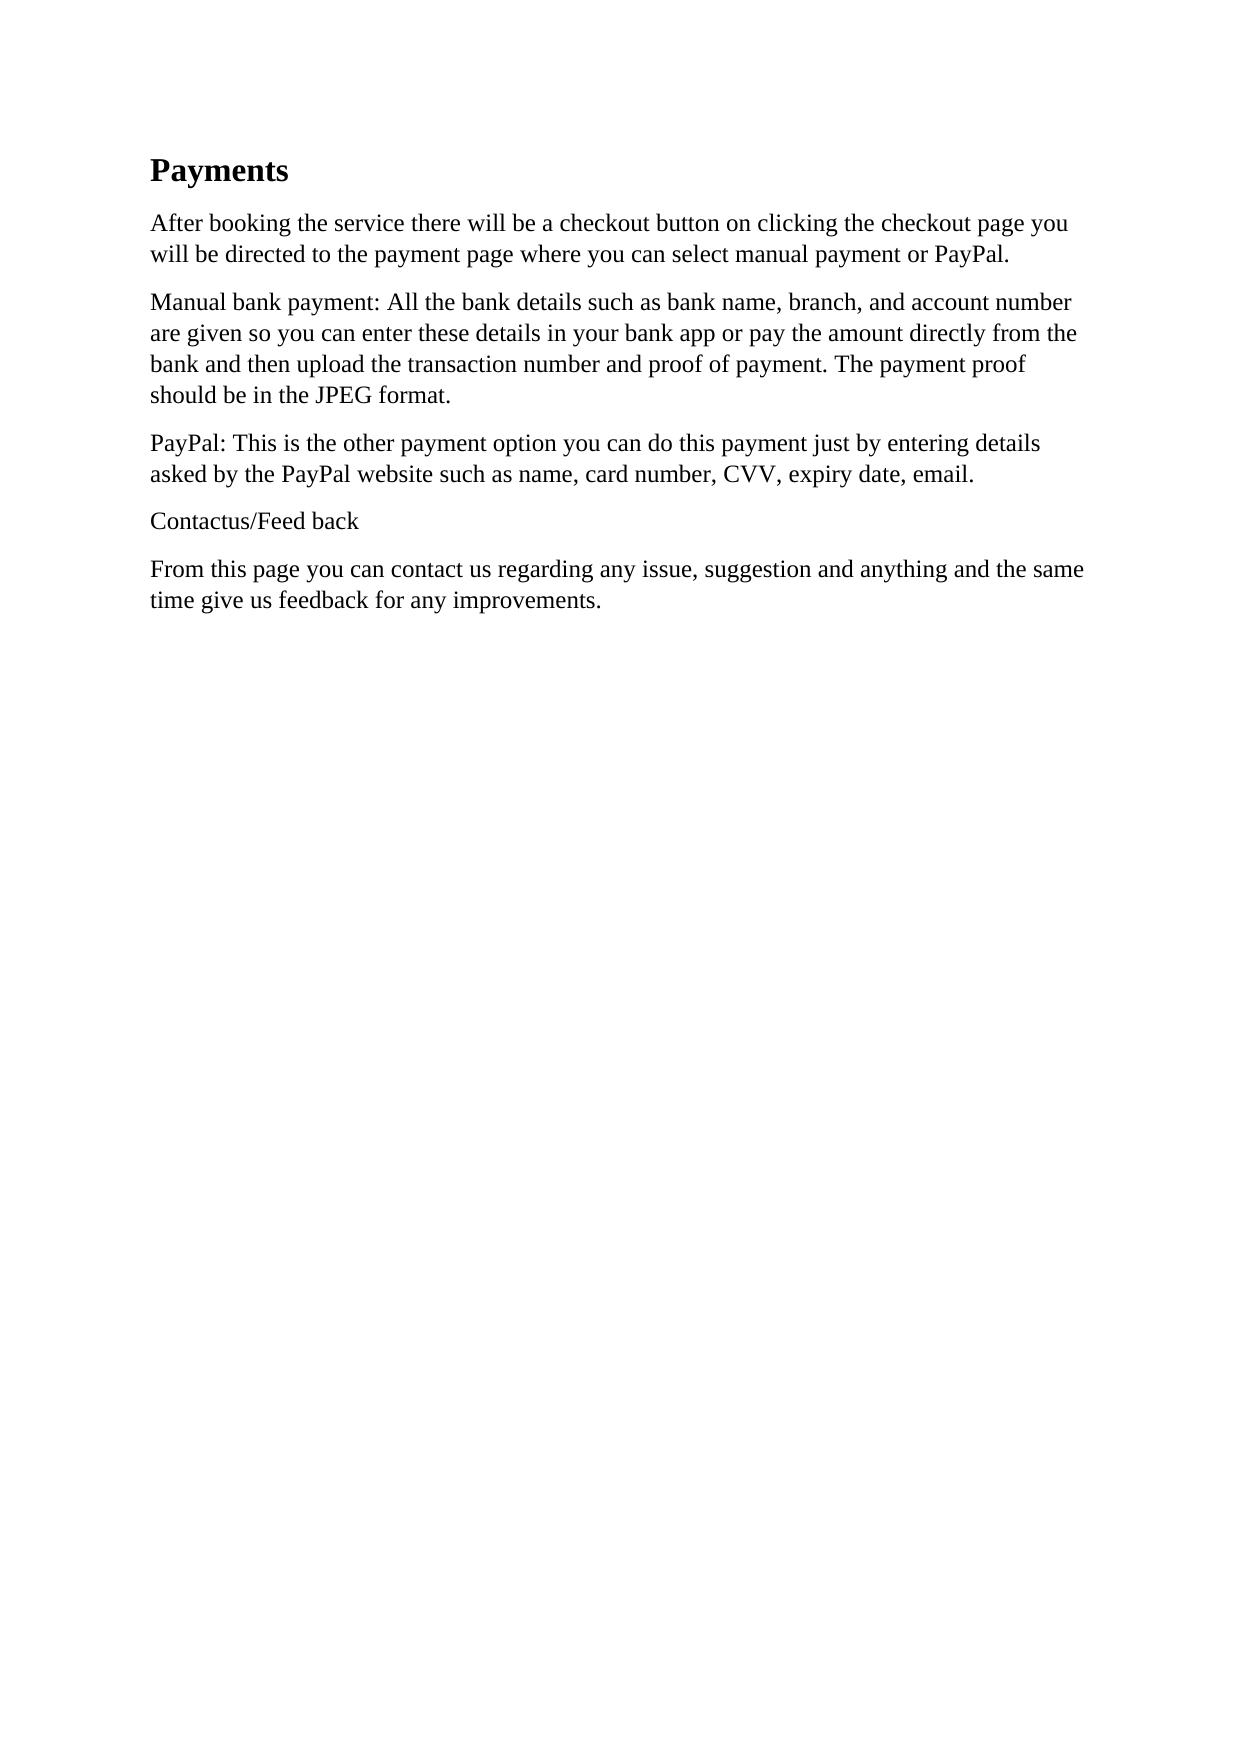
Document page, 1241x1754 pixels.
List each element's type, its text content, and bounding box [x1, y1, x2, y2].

text After booking the service there will be a checkout button on clicking the checkout page you will be directed to the payment page where you can select manual payment or PayPal. [150, 208, 1090, 268]
text Contactus/Feed back [150, 506, 1090, 535]
text Manual bank payment: All the bank details such as bank name, branch, and account number are given so you can enter these details in your bank app or pay the amount directly from the bank and then upload the transaction number and proof of payment. The payment proof should be in the JPEG format. [150, 287, 1090, 409]
text Payments [150, 150, 1090, 188]
text PayPal: This is the other payment option you can do this payment just by entering details asked by the PayPal website such as name, card number, CVV, expiry date, email. [150, 428, 1090, 487]
text From this page you can contact us regarding any issue, suggestion and anything and the same time give us feedback for any improvements. [150, 554, 1090, 614]
